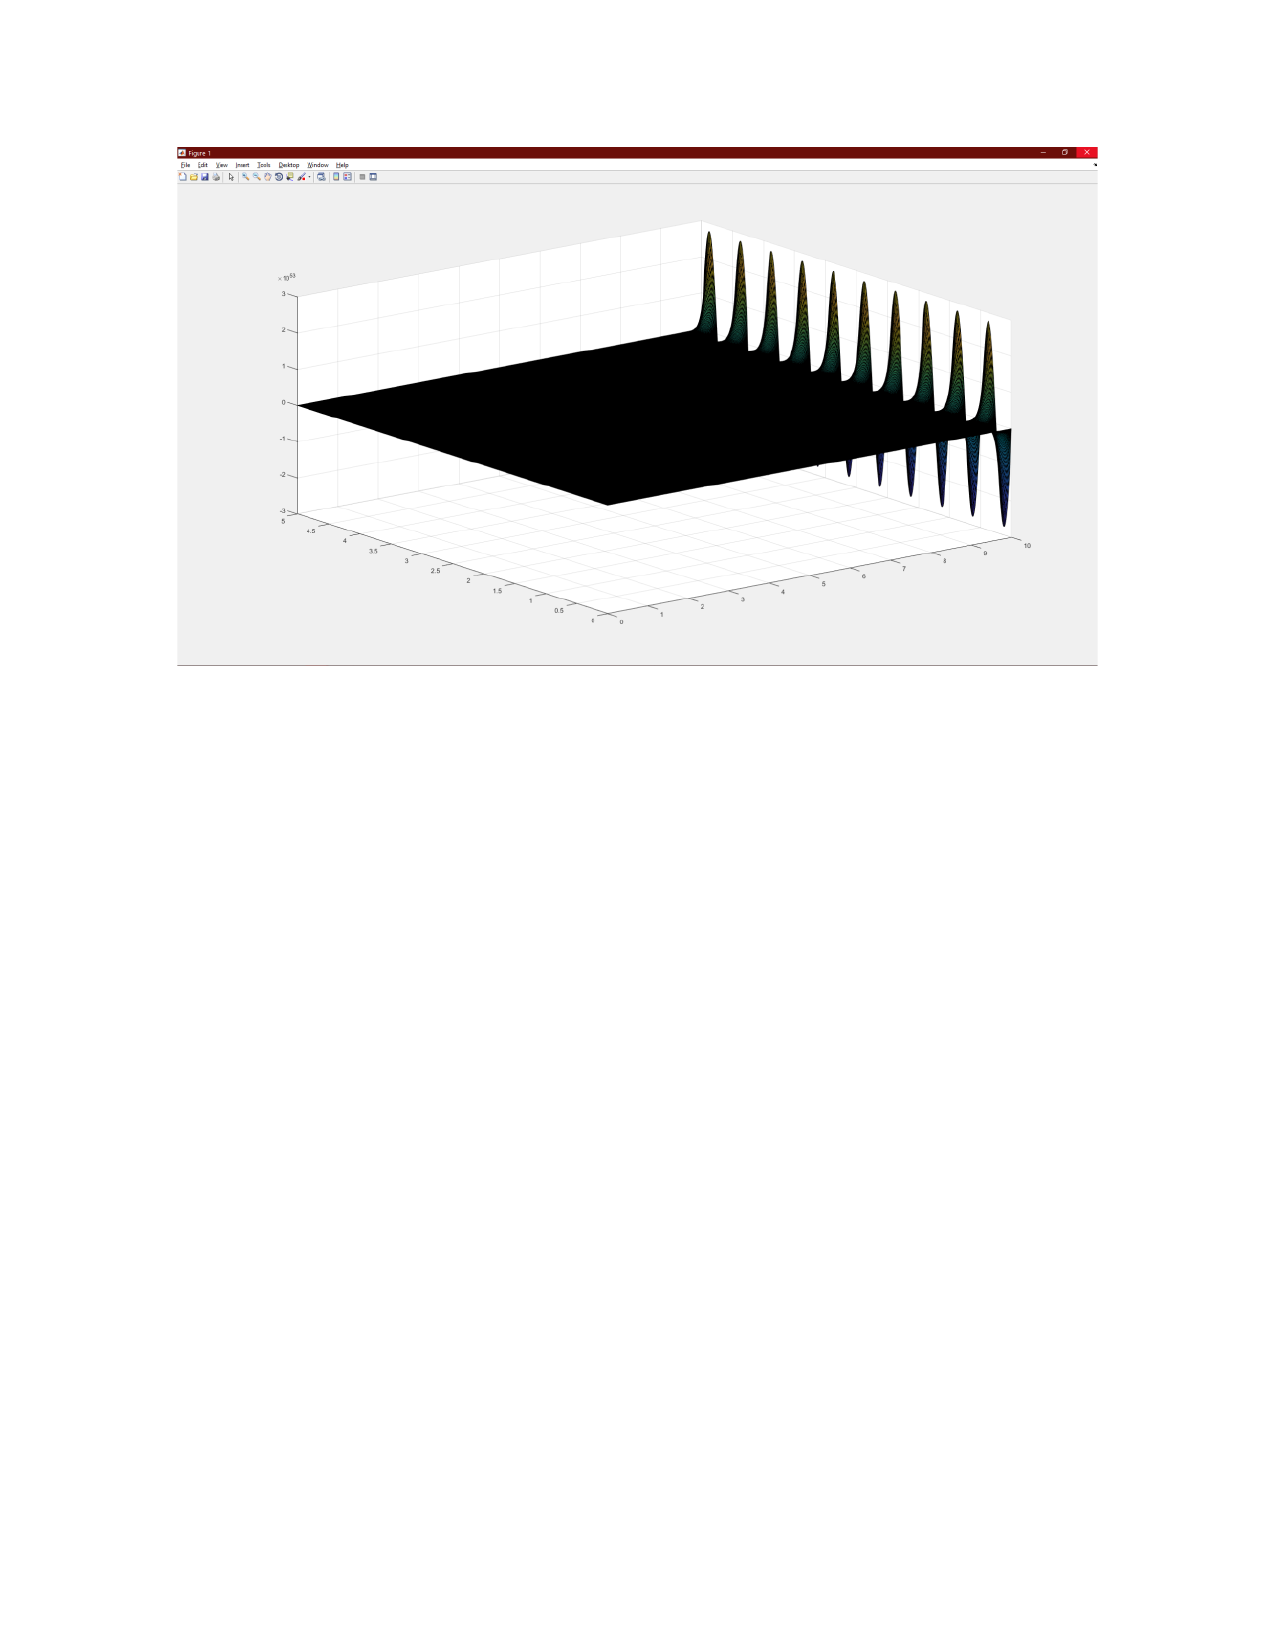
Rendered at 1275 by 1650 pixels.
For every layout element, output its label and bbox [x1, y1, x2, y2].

picture [177, 147, 1098, 666]
